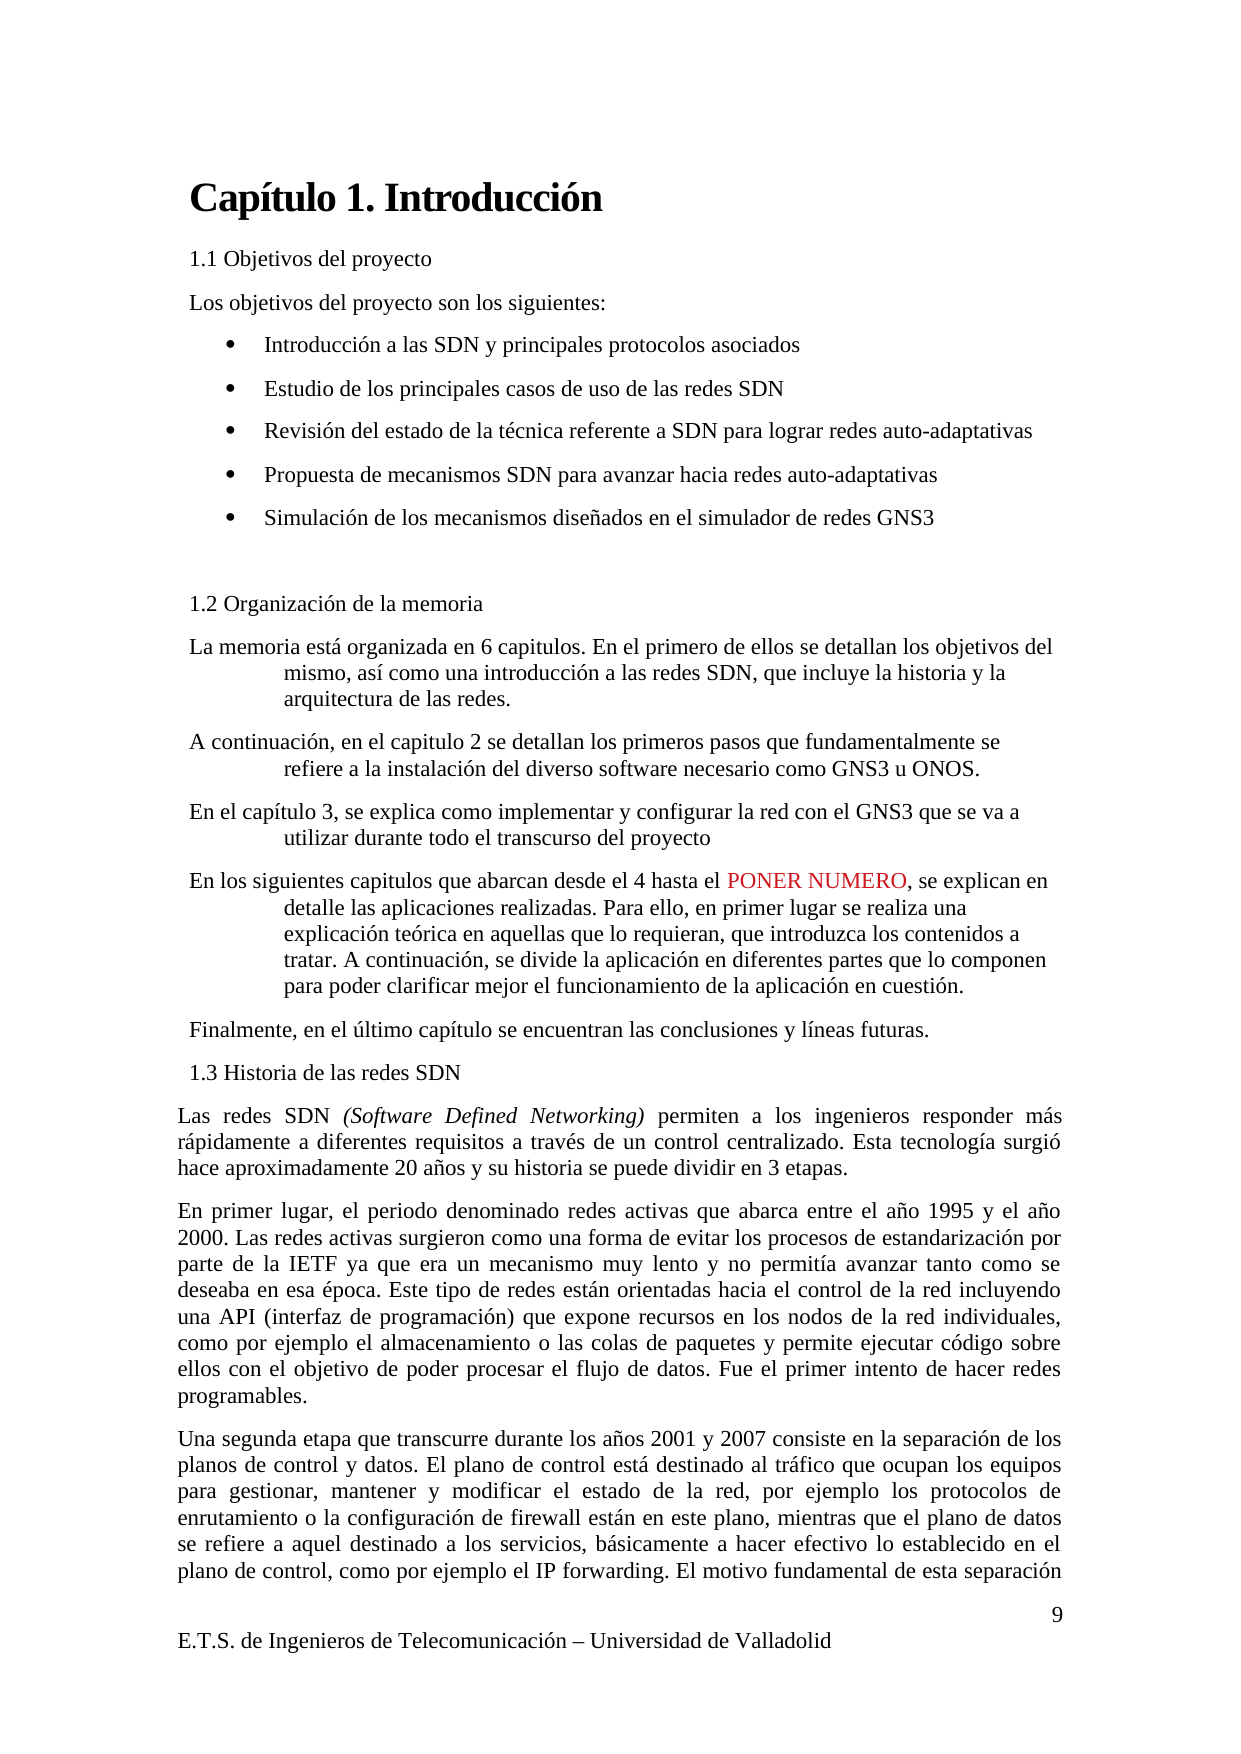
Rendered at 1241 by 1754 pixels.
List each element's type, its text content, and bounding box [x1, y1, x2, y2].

text La memoria está organizada en 6 capitulos. En el primero de ellos se detallan los objetivos del mismo, así como una introducción a las redes SDN, que incluye la historia y la arquitectura de las redes. [189, 633, 1063, 712]
title Capítulo 1. Introducción [189, 173, 1063, 221]
list Simulación de los mecanismos diseñados en el simulador de redes GNS3 [226, 504, 1063, 530]
text En los siguientes capitulos que abarcan desde el 4 hasta el PONER NUMERO, se explican en detalle las aplicaciones realizadas. Para ello, en primer lugar se realiza una explicación teórica en aquellas que lo requieran, que introduzca los contenidos a tratar. A continuación, se divide la aplicación en diferentes partes que lo componen para poder clarificar mejor el funcionamiento de la aplicación en cuestión. [189, 867, 1063, 999]
text 1.1 Objetivos del proyecto [189, 246, 1063, 272]
list Introducción a las SDN y principales protocolos asociados [226, 332, 1063, 358]
text 1.3 Historia de las redes SDN [189, 1059, 1063, 1085]
text Las redes SDN (Software Defined Networking) permiten a los ingenieros responder más rápidamente a diferentes requisitos a través de un control centralizado. Esta tecnología surgió hace aproximadamente 20 años y su historia se puede dividir en 3 etapas. [177, 1102, 1063, 1181]
list Estudio de los principales casos de uso de las redes SDN [226, 374, 1063, 401]
list Revisión del estado de la técnica referente a SDN para lograr redes auto-adaptativas [226, 418, 1063, 444]
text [177, 1425, 1063, 1583]
text En primer lugar, el periodo denominado redes activas que abarca entre el año 1995 y el año 2000. Las redes activas surgieron como una forma de evitar los procesos de estandarización por parte de la IETF ya que era un mecanismo muy lento y no permitía avanzar tanto como se deseaba en esa época. Este tipo de redes están orientadas hacia el control de la red incluyendo una API (interfaz de programación) que expone recursos en los nodos de la red individuales, como por ejemplo el almacenamiento o las colas de paquetes y permite ejecutar código sobre ellos con el objetivo de poder procesar el flujo de datos. Fue el primer intento de hacer redes programables. [177, 1197, 1063, 1408]
text En el capítulo 3, se explica como implementar y configurar la red con el GNS3 que se va a utilizar durante todo el transcurso del proyecto [189, 798, 1063, 851]
text Los objetivos del proyecto son los siguientes: [189, 288, 1063, 315]
text 1.2 Organización de la memoria [189, 590, 1063, 616]
list Propuesta de mecanismos SDN para avanzar hacia redes auto-adaptativas [226, 461, 1063, 487]
text A continuación, en el capitulo 2 se detallan los primeros pasos que fundamentalmente se refiere a la instalación del diverso software necesario como GNS3 u ONOS. [189, 728, 1063, 781]
text Finalmente, en el último capítulo se encuentran las conclusiones y líneas futuras. [189, 1016, 1063, 1042]
